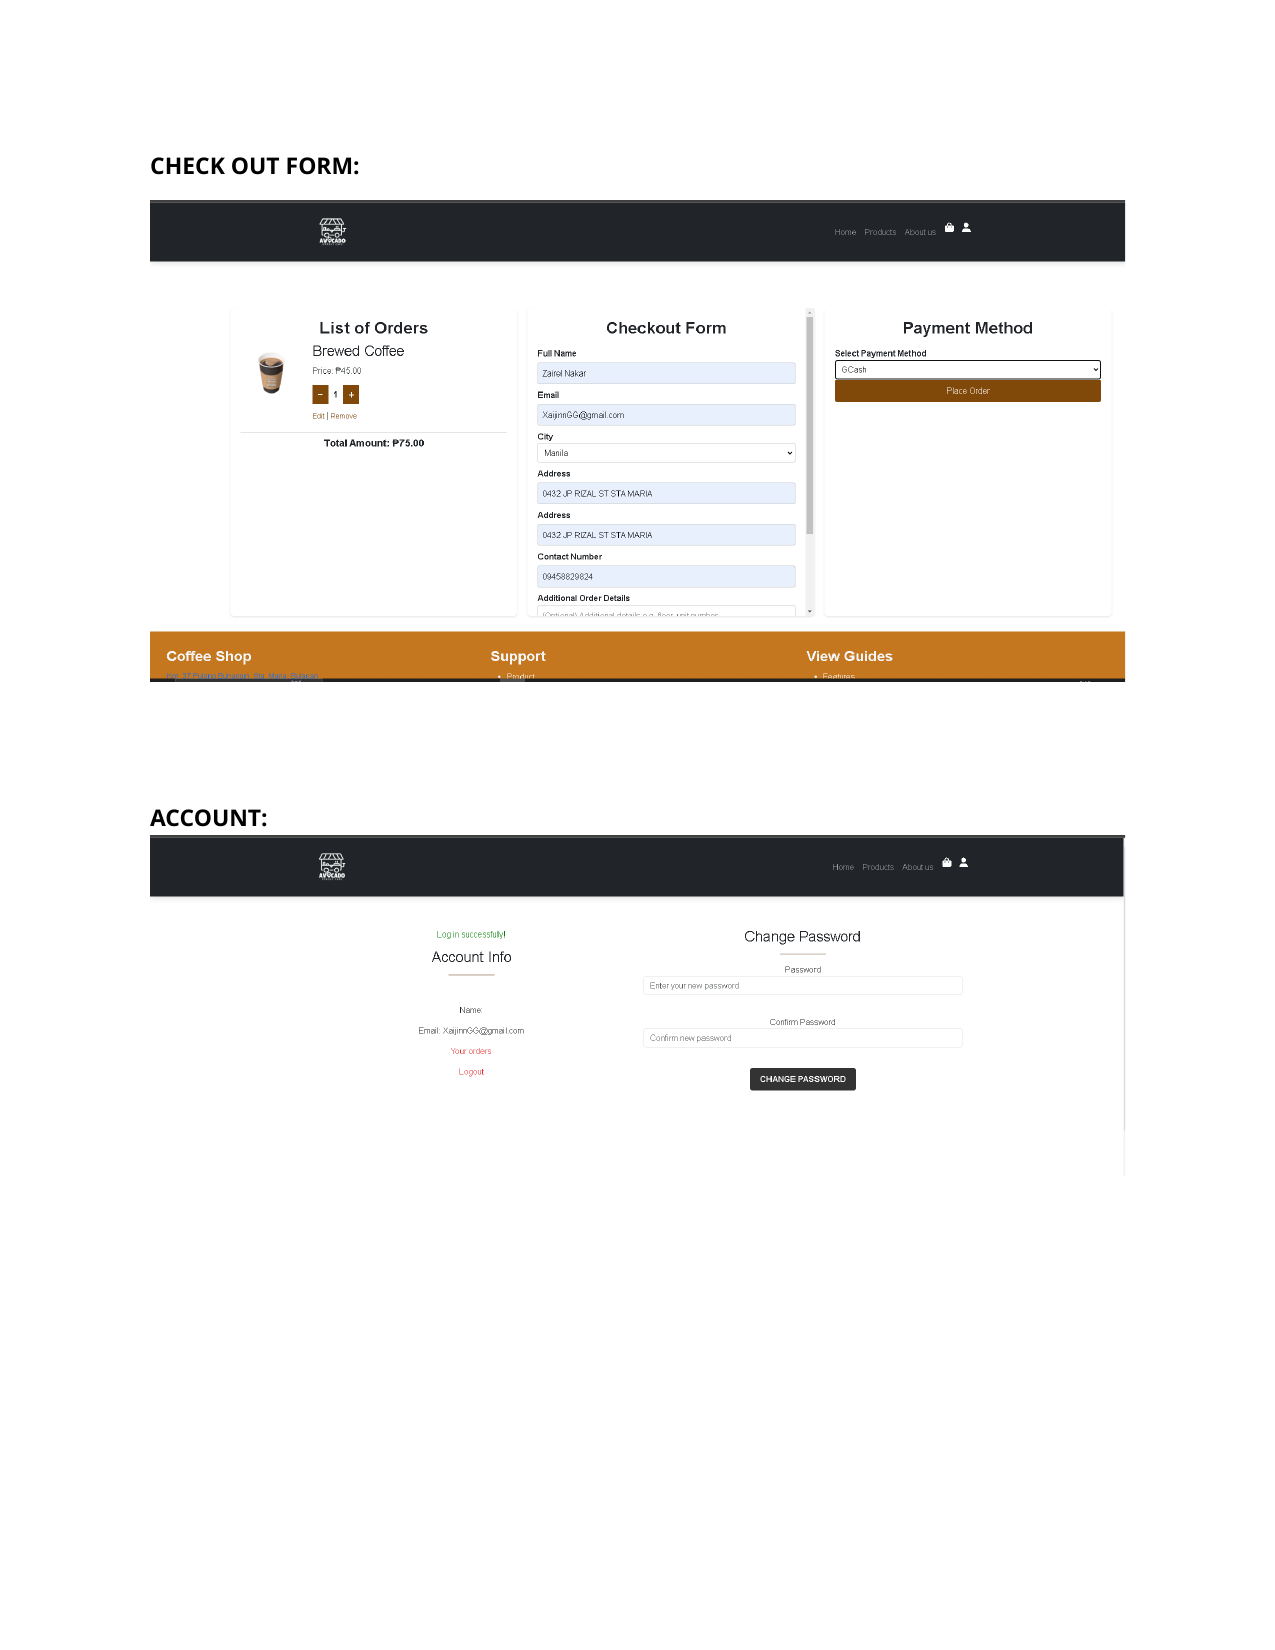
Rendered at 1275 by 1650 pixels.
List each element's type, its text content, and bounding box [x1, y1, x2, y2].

picture [150, 835, 1125, 1176]
text CHECK OUT FORM: [150, 150, 1125, 181]
text ACCOUNT: [150, 802, 1125, 835]
picture [150, 200, 1125, 682]
